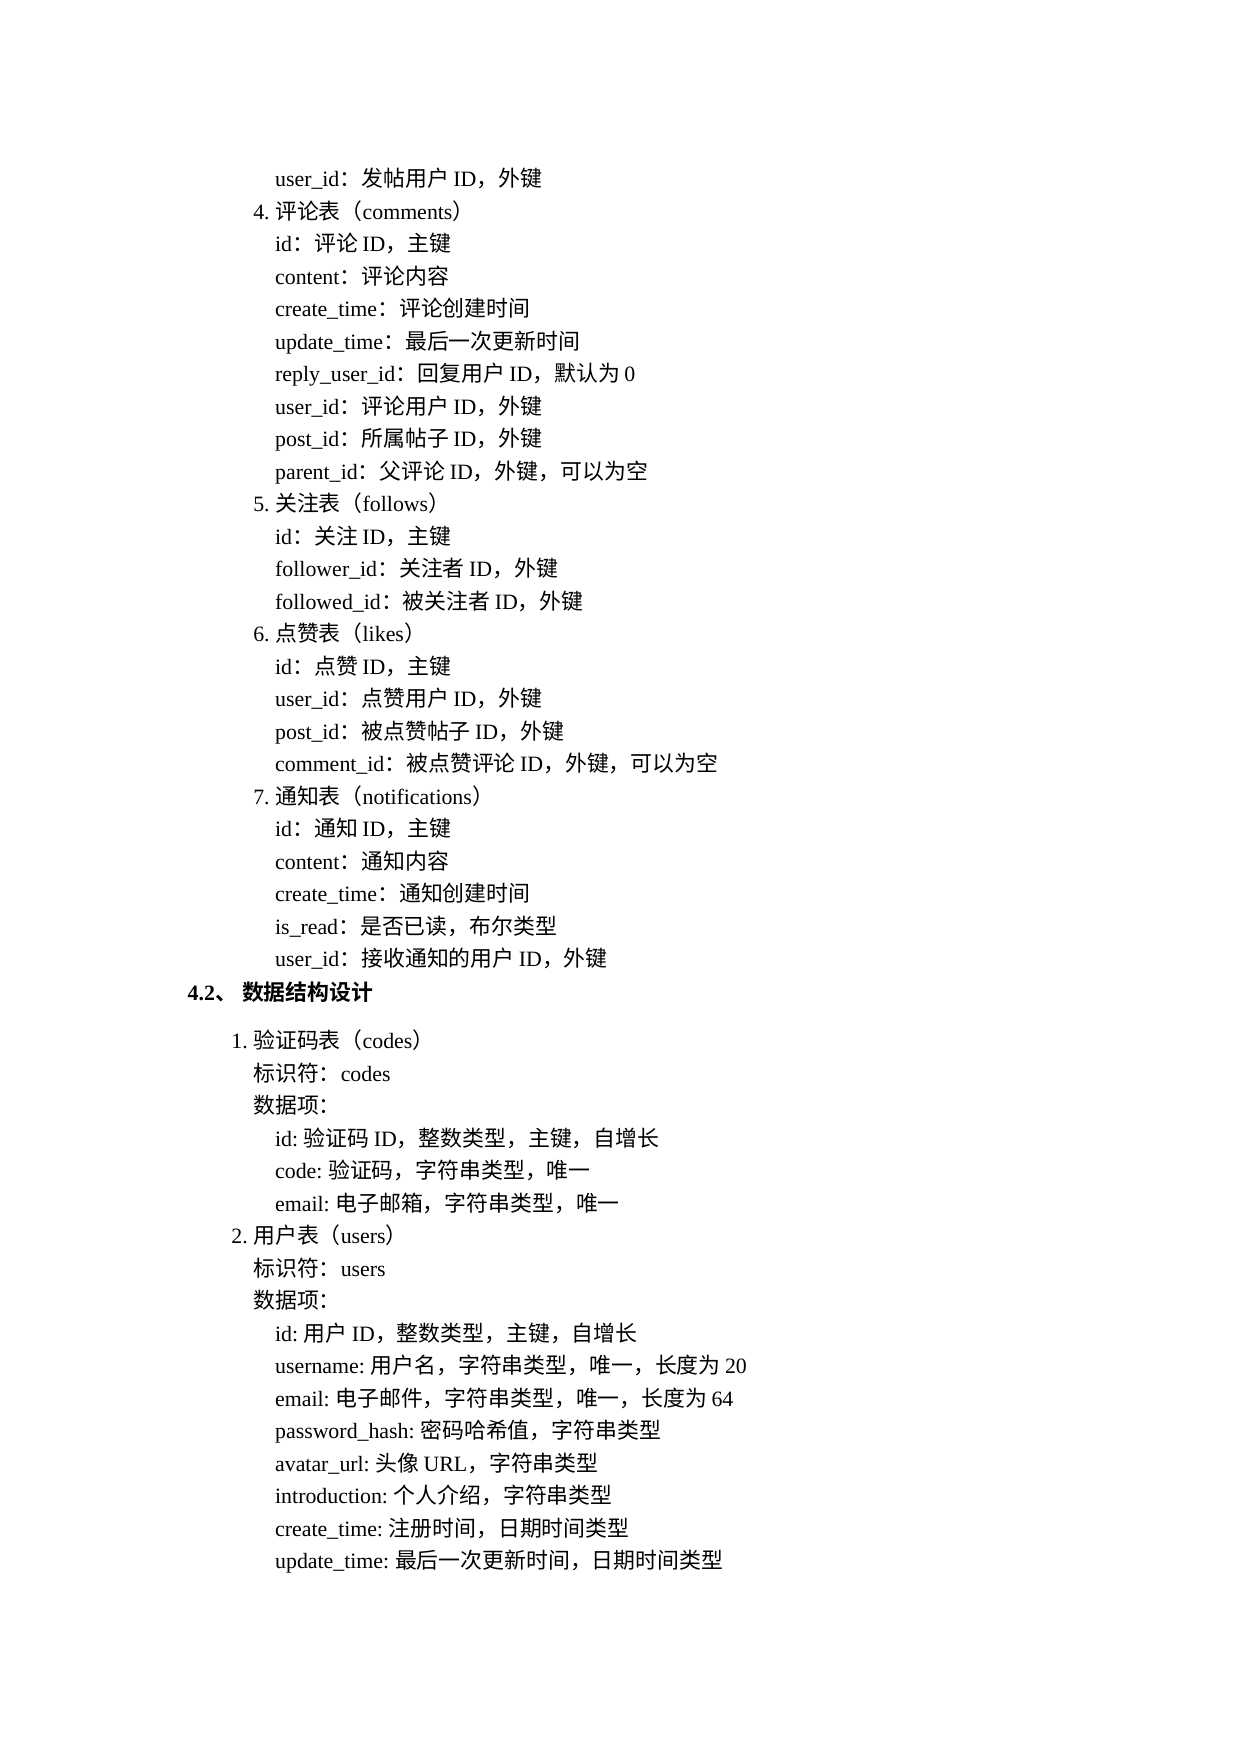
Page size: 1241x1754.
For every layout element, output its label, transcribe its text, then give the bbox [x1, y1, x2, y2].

text reply_user_id：回复用户ID，默认为0 [231, 357, 1053, 389]
text email: 电子邮箱，字符串类型，唯一 [231, 1185, 1053, 1218]
text content：评论内容 [231, 259, 1053, 292]
text create_time：评论创建时间 [231, 292, 1053, 324]
list 评论表（comments） [187, 194, 1053, 227]
text 1. 验证码表（codes） [187, 1023, 1053, 1055]
text password_hash: 密码哈希值，字符串类型 [231, 1413, 1053, 1445]
text parent_id：父评论ID，外键，可以为空 [231, 454, 1053, 487]
text followed_id：被关注者ID，外键 [231, 584, 1053, 617]
text id: 用户ID，整数类型，主键，自增长 [231, 1315, 1053, 1348]
text avatar_url: 头像URL，字符串类型 [231, 1445, 1053, 1478]
text 数据项： [187, 1283, 1053, 1315]
text update_time: 最后一次更新时间，日期时间类型 [231, 1543, 1053, 1575]
text username: 用户名，字符串类型，唯一，长度为20 [231, 1348, 1053, 1380]
text user_id：接收通知的用户ID，外键 [231, 942, 1053, 974]
text follower_id：关注者ID，外键 [231, 552, 1053, 584]
text update_time：最后一次更新时间 [231, 324, 1053, 357]
text id：点赞ID，主键 [231, 649, 1053, 682]
text email: 电子邮件，字符串类型，唯一，长度为64 [231, 1380, 1053, 1413]
text id：通知ID，主键 [231, 812, 1053, 844]
text is_read：是否已读，布尔类型 [231, 909, 1053, 942]
text user_id：发帖用户ID，外键 [231, 162, 1053, 194]
text id：评论ID，主键 [231, 227, 1053, 259]
text content：通知内容 [231, 844, 1053, 877]
text post_id：所属帖子ID，外键 [231, 422, 1053, 454]
text introduction: 个人介绍，字符串类型 [231, 1478, 1053, 1510]
text user_id：点赞用户ID，外键 [231, 682, 1053, 714]
text user_id：评论用户ID，外键 [231, 389, 1053, 422]
text id：关注ID，主键 [231, 519, 1053, 552]
text 4.2、 数据结构设计 [187, 974, 1053, 1007]
text post_id：被点赞帖子ID，外键 [231, 714, 1053, 747]
text id: 验证码ID，整数类型，主键，自增长 [231, 1120, 1053, 1153]
text create_time：通知创建时间 [231, 877, 1053, 909]
list 用户表（users） [231, 1218, 1053, 1250]
list 点赞表（likes） [187, 617, 1053, 649]
text create_time: 注册时间，日期时间类型 [231, 1510, 1053, 1543]
list 通知表（notifications） [187, 779, 1053, 812]
text 标识符：codes [187, 1055, 1053, 1088]
text code: 验证码，字符串类型，唯一 [231, 1153, 1053, 1185]
text 数据项： [187, 1088, 1053, 1120]
text 标识符：users [187, 1250, 1053, 1283]
list 关注表（follows） [187, 487, 1053, 519]
text comment_id：被点赞评论ID，外键，可以为空 [231, 747, 1053, 779]
